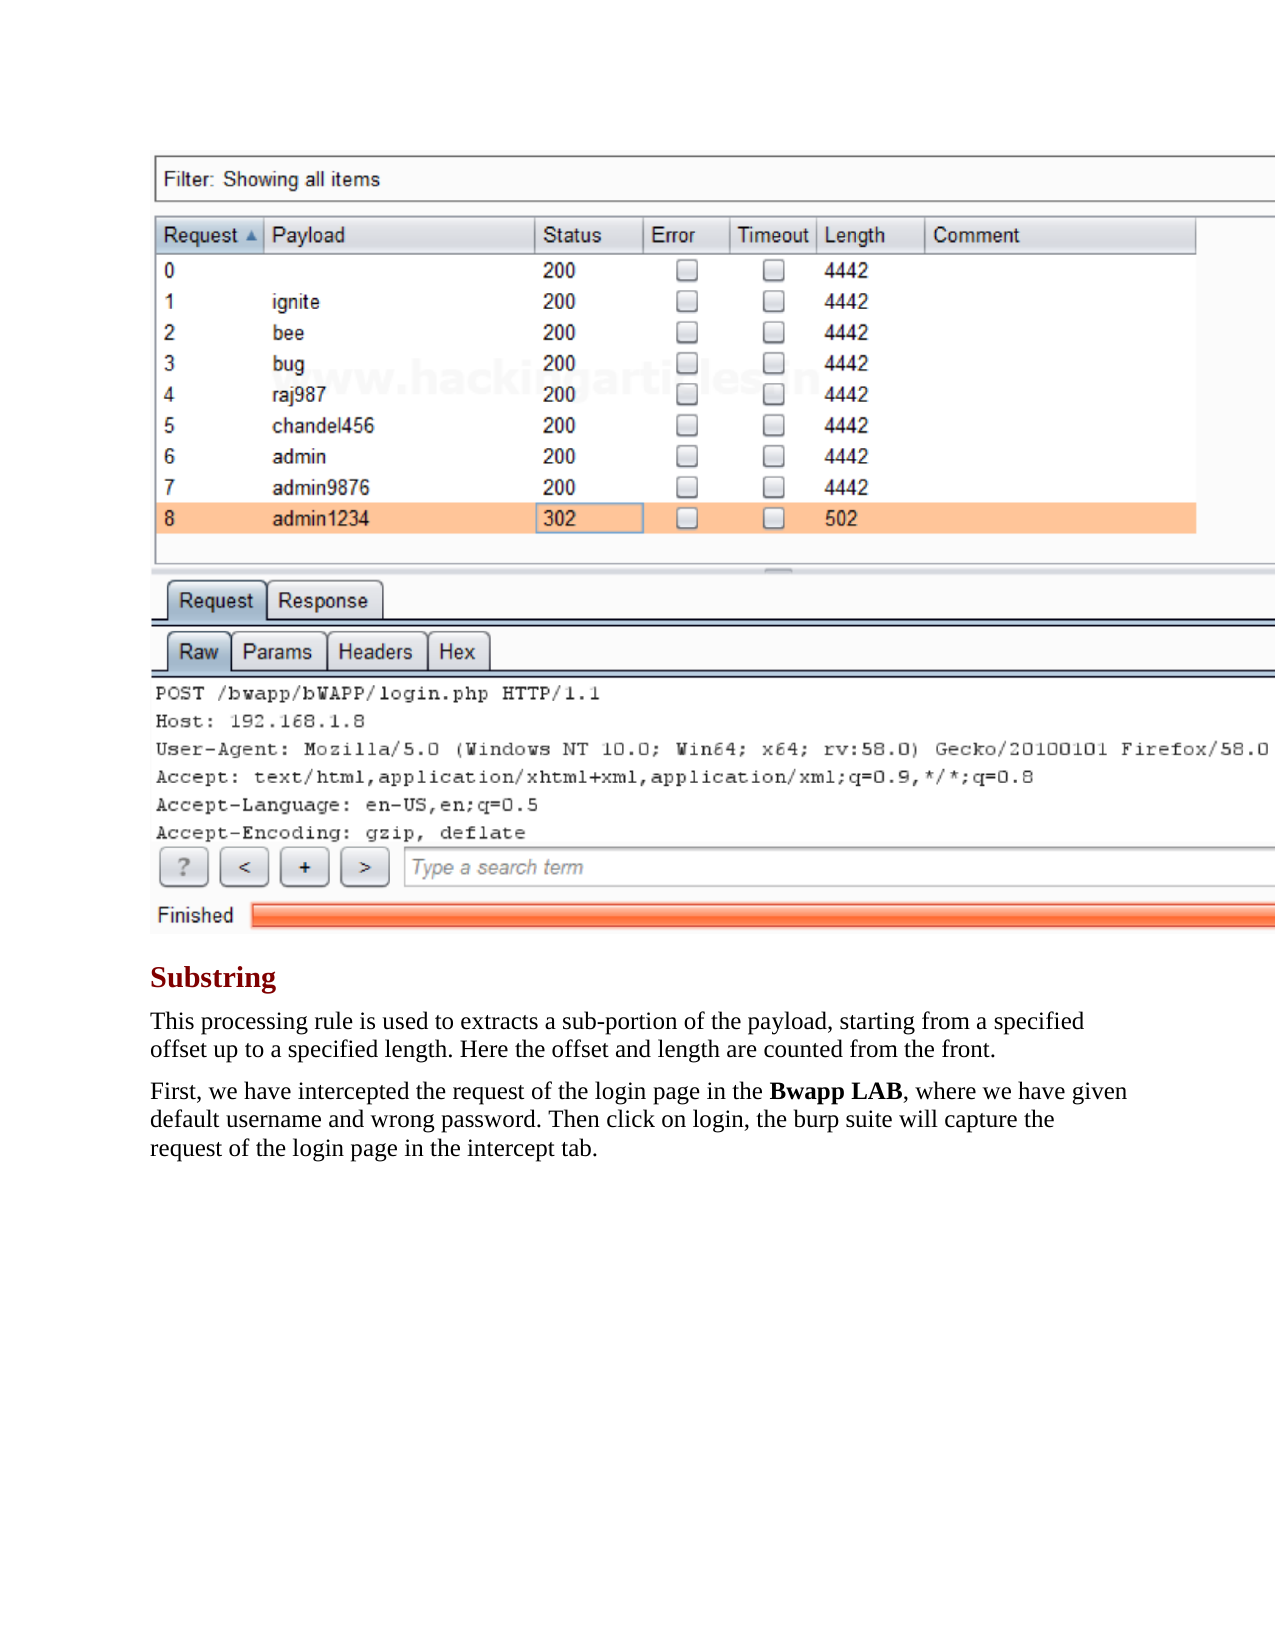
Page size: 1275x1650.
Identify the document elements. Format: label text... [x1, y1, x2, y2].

picture [150, 150, 1275, 934]
text Substring [150, 959, 1135, 994]
text request of the login page in the intercept tab. [150, 1133, 1135, 1162]
text This processing rule is used to extracts a sub-portion of the payload, starting from a specified offset up to a specified length. Here the offset and length are counted from the front. [150, 1006, 1086, 1063]
text First, we have intercepted the request of the login page in the Bwapp LAB, where we have given default username and wrong password. Then click on login, the burp suite will capture the [150, 1076, 1128, 1133]
